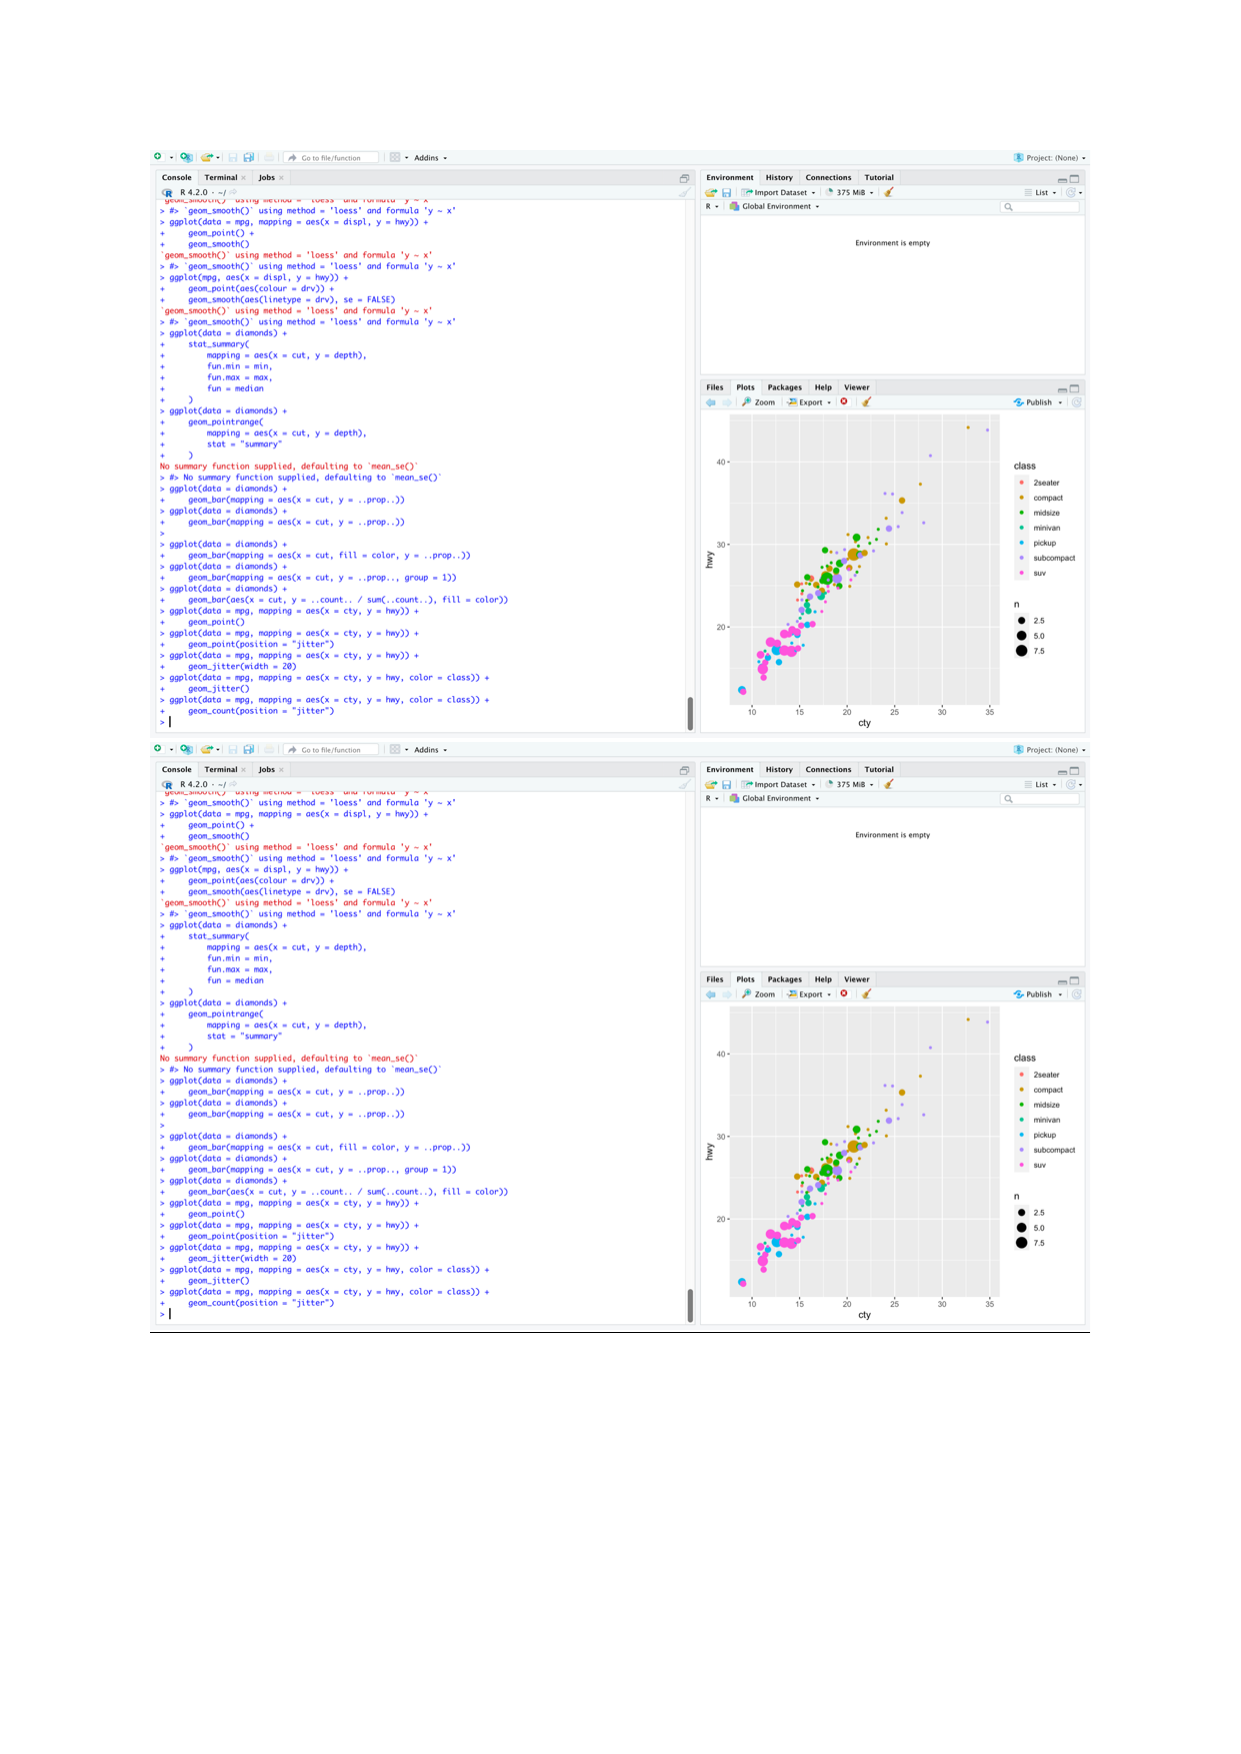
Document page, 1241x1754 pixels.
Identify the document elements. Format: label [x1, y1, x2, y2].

picture [150, 742, 1091, 1330]
picture [150, 150, 1091, 738]
